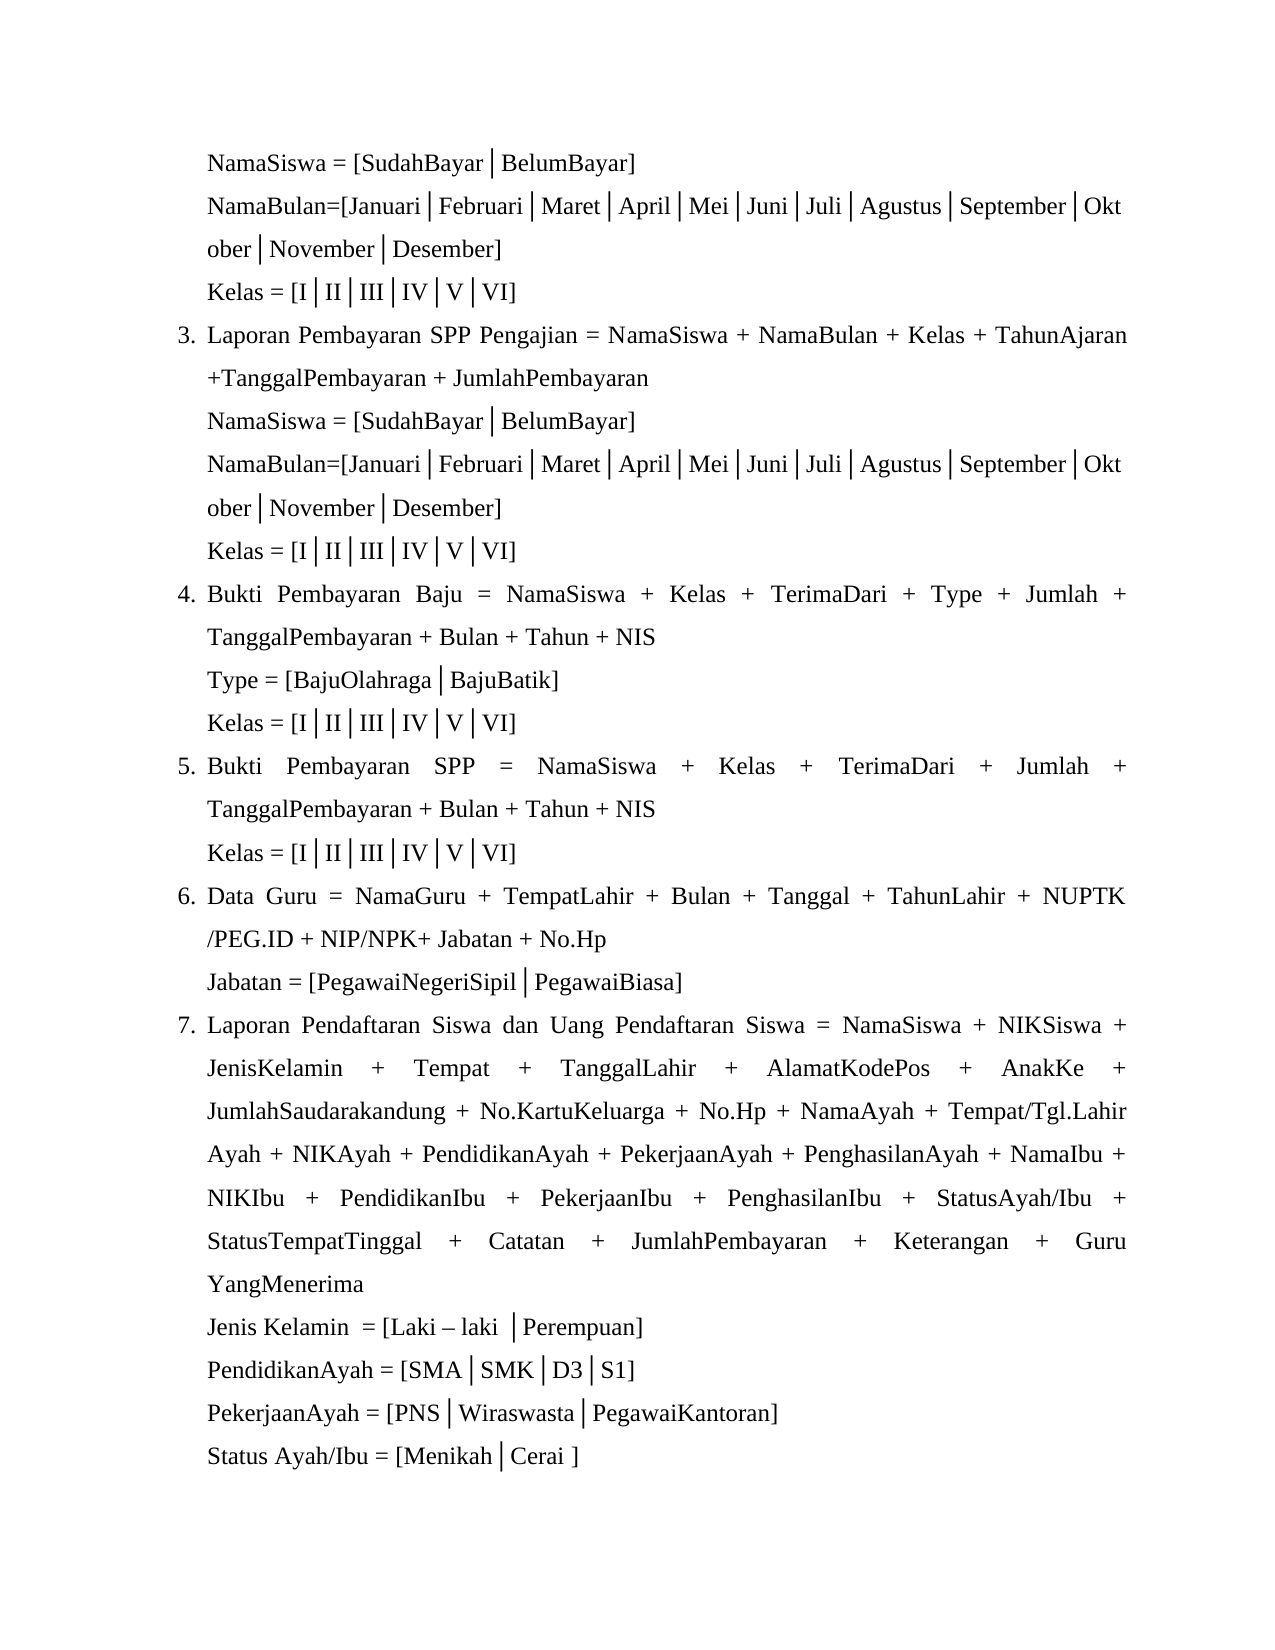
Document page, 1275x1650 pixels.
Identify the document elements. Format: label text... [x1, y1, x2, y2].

list Data Guru = NamaGuru + TempatLahir + Bulan + Tanggal + TahunLahir + NUPTK /PEG.ID + NIP/NPK+ Jabatan + No.Hp [177, 881, 1127, 953]
list Jenis Kelamin = [Laki – laki │Perempuan] [515, 1312, 1127, 1341]
list Jabatan = [PegawaiNegeriSipil│PegawaiBiasa] [207, 967, 524, 996]
list Kelas = [I│II│III│IV│V│VI] [474, 277, 1127, 306]
list Type = [BajuOlahraga│BajuBatik] [207, 665, 440, 694]
list NamaSiswa = [SudahBayar│BelumBayar] [493, 406, 1127, 435]
list PekerjaanAyah = [PNS│Wiraswasta│PegawaiKantoran] [207, 1398, 448, 1427]
list Kelas = [I│II│III│IV│V│VI] [474, 708, 1127, 737]
list Kelas = [I│II│III│IV│V│VI] [207, 708, 315, 737]
list PendidikanAyah = [SMA│SMK│D3│S1] [472, 1355, 542, 1384]
list Bukti Pembayaran SPP = NamaSiswa + Kelas + TerimaDari + Jumlah + TanggalPembayaran + Bulan + Tahun + NIS [177, 751, 1127, 823]
list NamaSiswa = [SudahBayar│BelumBayar] [207, 406, 491, 435]
list Status Ayah/Ibu = [Menikah│Cerai ] [502, 1441, 1127, 1470]
list Status Ayah/Ibu = [Menikah│Cerai ] [207, 1441, 500, 1470]
list Kelas = [I│II│III│IV│V│VI] [474, 536, 1127, 564]
list NamaBulan=[Januari│Februari│Maret│April│Mei│Juni│Juli│Agustus│September│Oktober│November│Desember] [207, 449, 1127, 521]
list PekerjaanAyah = [PNS│Wiraswasta│PegawaiKantoran] [450, 1398, 582, 1427]
list PendidikanAyah = [SMA│SMK│D3│S1] [592, 1355, 1127, 1384]
list Bukti Pembayaran Baju = NamaSiswa + Kelas + TerimaDari + Type + Jumlah + TanggalPembayaran + Bulan + Tahun + NIS [177, 579, 1127, 651]
list Type = [BajuOlahraga│BajuBatik] [442, 665, 1127, 694]
list Kelas = [I│II│III│IV│V│VI] [207, 277, 315, 306]
list PendidikanAyah = [SMA│SMK│D3│S1] [207, 1355, 470, 1384]
list PekerjaanAyah = [PNS│Wiraswasta│PegawaiKantoran] [584, 1398, 1127, 1427]
list NamaBulan=[Januari│Februari│Maret│April│Mei│Juni│Juli│Agustus│September│Oktober│November│Desember] [207, 191, 1127, 263]
list NamaSiswa = [SudahBayar│BelumBayar] [493, 148, 1127, 176]
list Laporan Pembayaran SPP Pengajian = NamaSiswa + NamaBulan + Kelas + TahunAjaran +TanggalPembayaran + JumlahPembayaran [177, 320, 1127, 392]
list Kelas = [I│II│III│IV│V│VI] [207, 838, 315, 866]
list Laporan Pendaftaran Siswa dan Uang Pendaftaran Siswa = NamaSiswa + NIKSiswa + JenisKelamin + Tempat + TanggalLahir + AlamatKodePos + AnakKe + JumlahSaudarakandung + No.KartuKeluarga + No.Hp + NamaAyah + Tempat/Tgl.Lahir Ayah + NIKAyah + PendidikanAyah + PekerjaanAyah + PenghasilanAyah + NamaIbu + NIKIbu + PendidikanIbu + PekerjaanIbu + PenghasilanIbu + StatusAyah/Ibu + StatusTempatTinggal + Catatan + JumlahPembayaran + Keterangan + Guru YangMenerima [177, 1010, 1127, 1298]
list Jabatan = [PegawaiNegeriSipil│PegawaiBiasa] [526, 967, 1127, 996]
list Jenis Kelamin = [Laki – laki │Perempuan] [207, 1312, 513, 1341]
list NamaSiswa = [SudahBayar│BelumBayar] [207, 148, 491, 176]
list Kelas = [I│II│III│IV│V│VI] [207, 536, 315, 564]
list Kelas = [I│II│III│IV│V│VI] [474, 838, 1127, 866]
